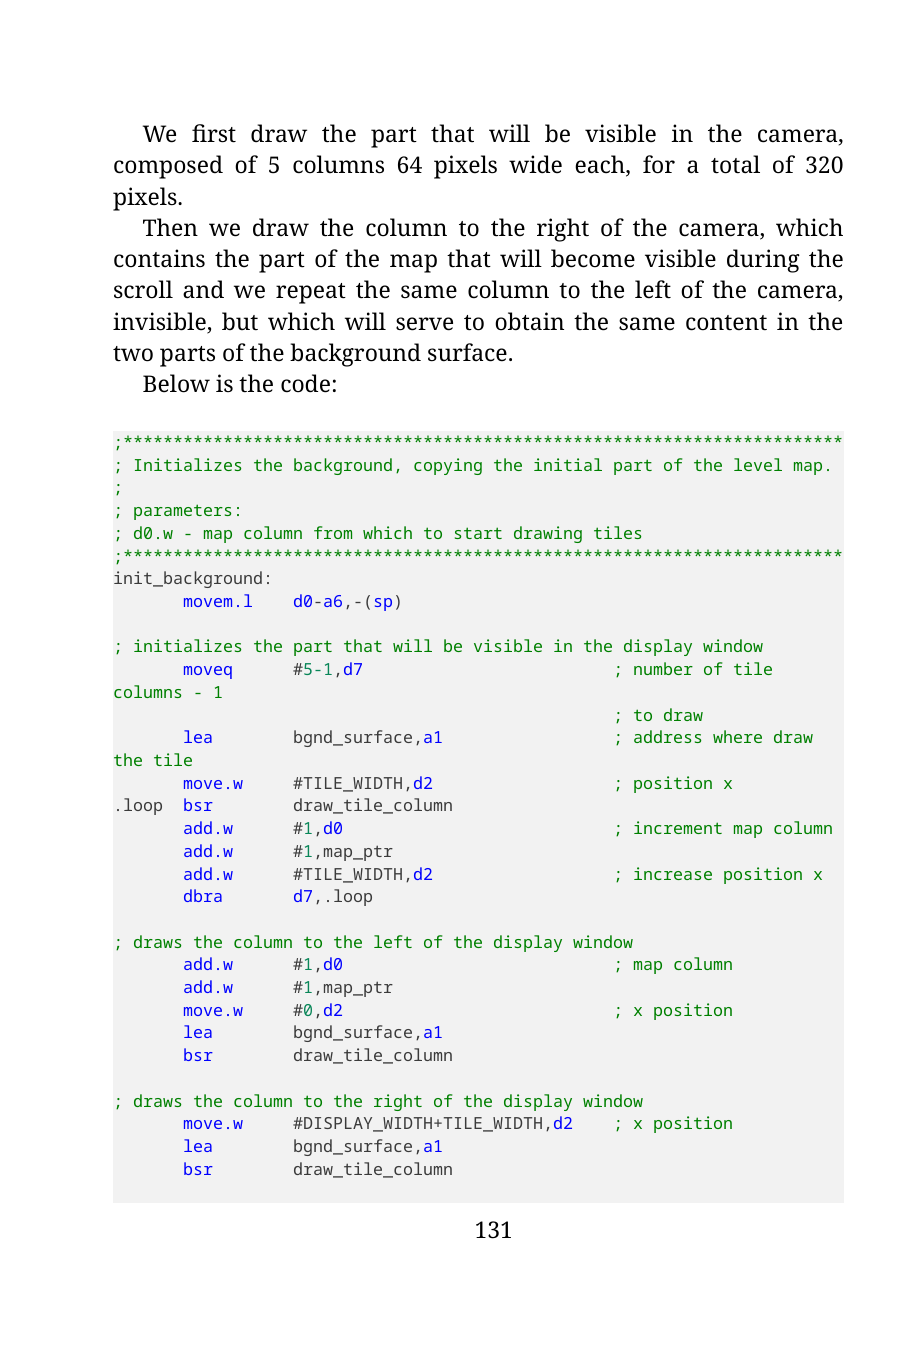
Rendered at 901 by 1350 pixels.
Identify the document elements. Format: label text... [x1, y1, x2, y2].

text movem.l d0-a6,-(sp) [113, 589, 844, 612]
text ; [113, 476, 844, 499]
text add.w #1,map_ptr [113, 839, 844, 862]
text Below is the code: [113, 368, 844, 399]
text bsr draw_tile_column [113, 1157, 844, 1180]
text moveq #5-1,d7 ; number of tile columns - 1 [113, 658, 844, 703]
text ; draws the column to the right of the display window [113, 1089, 844, 1112]
text move.w #DISPLAY_WIDTH+TILE_WIDTH,d2 ; x position [113, 1112, 844, 1134]
text ; Initializes the background, copying the initial part of the level map. [113, 453, 844, 476]
text bsr draw_tile_column [113, 1044, 844, 1066]
text add.w #1,map_ptr [113, 976, 844, 998]
text add.w #1,d0 ; map column [113, 953, 844, 976]
text ; initializes the part that will be visible in the display window [113, 635, 844, 658]
text init_background: [113, 567, 844, 589]
text lea bgnd_surface,a1 ; address where draw the tile [113, 726, 844, 771]
text ;************************************************************************ [113, 544, 844, 567]
text Then we draw the column to the right of the camera, which contains the part of the map that will become visible during the scroll and we repeat the same column to the left of the camera, invisible, but which will serve to obtain the same content in the two parts of the background surface. [113, 212, 844, 368]
text move.w #TILE_WIDTH,d2 ; position x [113, 771, 844, 794]
text lea bgnd_surface,a1 [113, 1134, 844, 1157]
text lea bgnd_surface,a1 [113, 1021, 844, 1044]
text ; parameters: [113, 499, 844, 521]
text ; to draw [113, 703, 844, 726]
text move.w #0,d2 ; x position [113, 998, 844, 1021]
text ; draws the column to the left of the display window [113, 930, 844, 953]
text We first draw the part that will be visible in the camera, composed of 5 columns 64 pixels wide each, for a total of 320 pixels. [113, 118, 844, 212]
text .loop bsr draw_tile_column [113, 794, 844, 817]
text dbra d7,.loop [113, 885, 844, 907]
text ; d0.w - map column from which to start drawing tiles [113, 521, 844, 544]
text add.w #TILE_WIDTH,d2 ; increase position x [113, 862, 844, 885]
text add.w #1,d0 ; increment map column [113, 817, 844, 839]
text ;************************************************************************ [113, 431, 844, 453]
